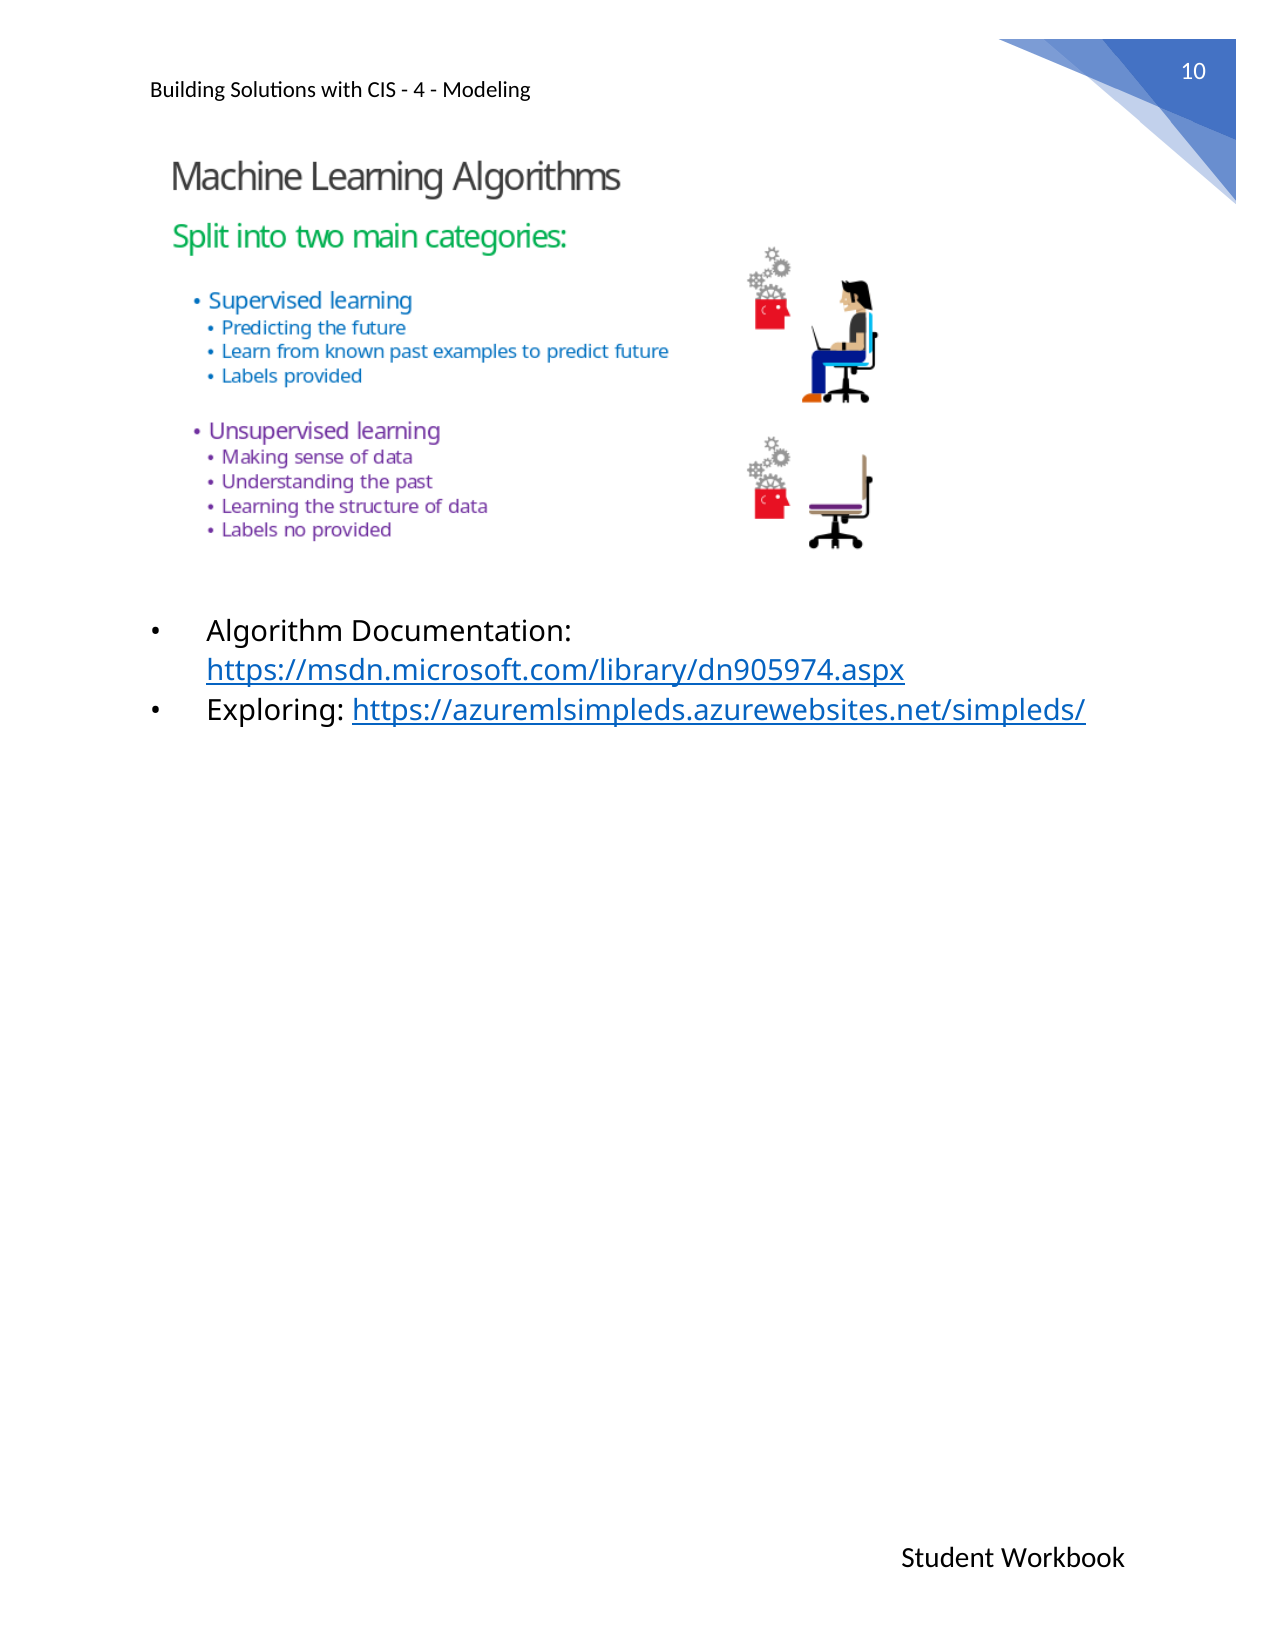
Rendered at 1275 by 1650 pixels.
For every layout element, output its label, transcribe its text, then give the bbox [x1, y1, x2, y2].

list Algorithm Documentation: https://msdn.microsoft.com/library/dn905974.aspx [150, 610, 1125, 689]
picture [997, 39, 1236, 205]
list Exploring: https://azuremlsimpleds.azurewebsites.net/simpleds/ [150, 689, 1125, 729]
